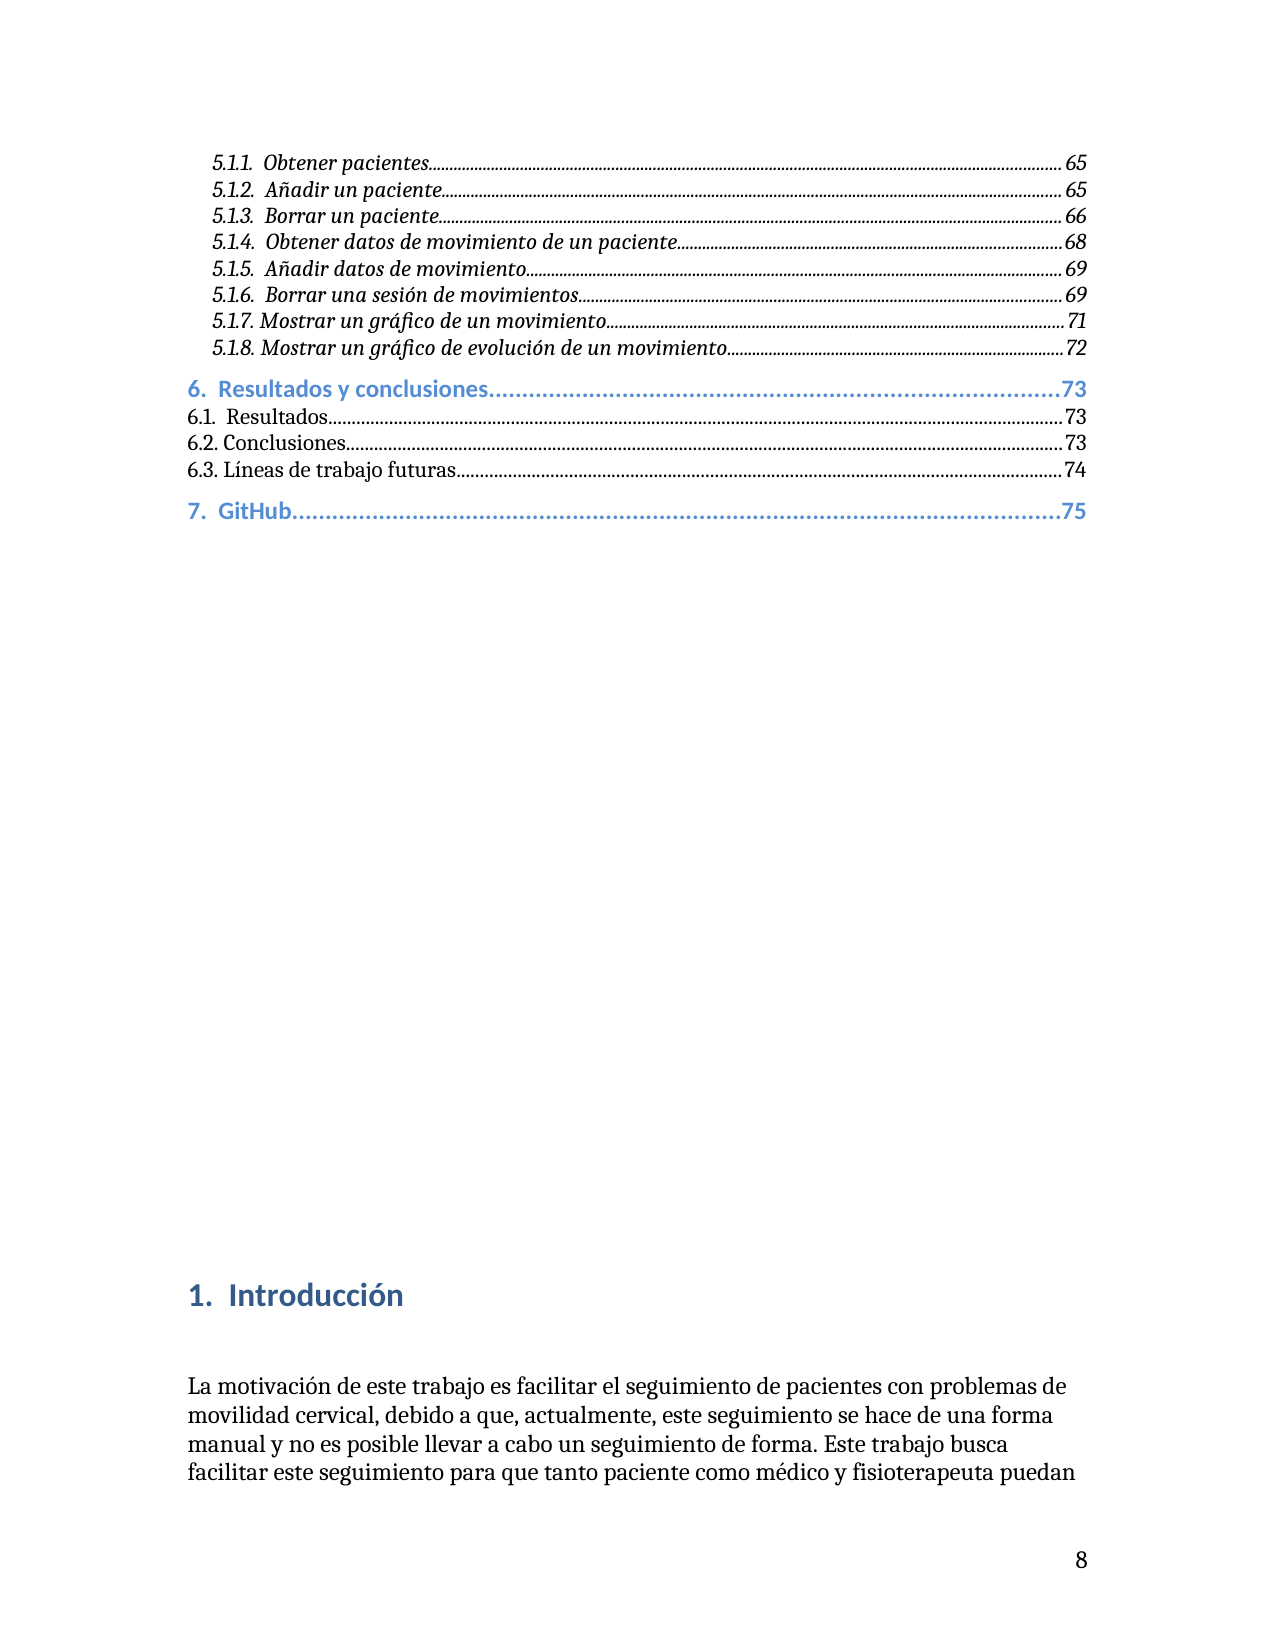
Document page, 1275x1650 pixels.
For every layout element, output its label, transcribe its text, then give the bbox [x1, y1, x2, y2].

subtitle 1. Introducción [187, 1274, 1087, 1314]
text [187, 1372, 1087, 1487]
